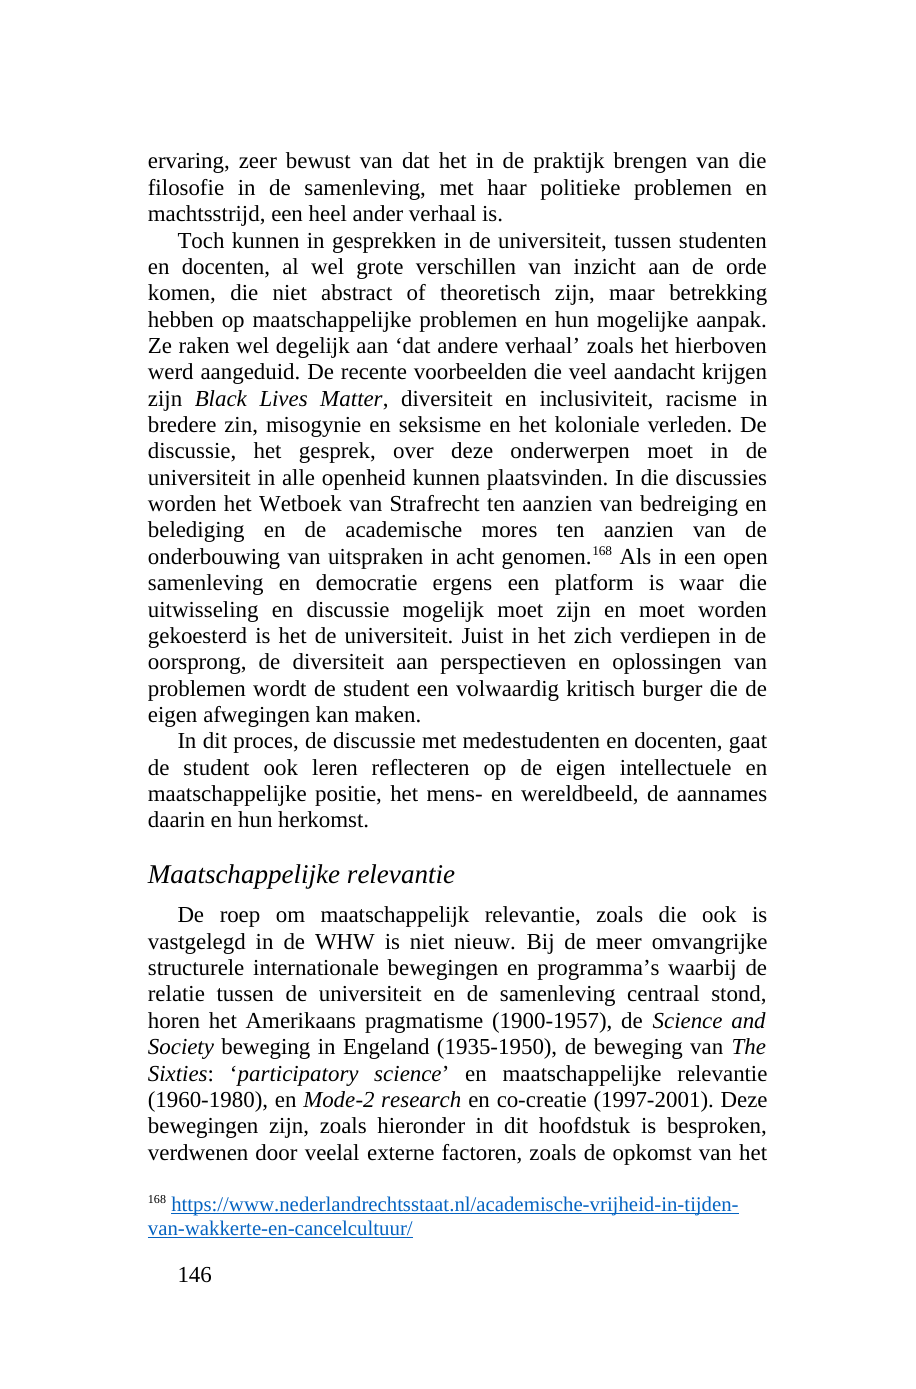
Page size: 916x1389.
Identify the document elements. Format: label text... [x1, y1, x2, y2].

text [148, 148, 768, 227]
text Toch kunnen in gesprekken in de universiteit, tussen studenten en docenten, al wel grote verschillen van inzicht aan de orde komen, die niet abstract of theoretisch zijn, maar betrekking hebben op maatschappelijke problemen en hun mogelijke aanpak. Ze raken wel degelijk aan ‘dat andere verhaal’ zoals het hierboven werd aangeduid. De recente voorbeelden die veel aandacht krijgen zijn Black Lives Matter, diversiteit en inclusiviteit, racisme in bredere zin, misogynie en seksisme en het koloniale verleden. De discussie, het gesprek, over deze onderwerpen moet in de universiteit in alle openheid kunnen plaatsvinden. In die discussies worden het Wetboek van Strafrecht ten aanzien van bedreiging en belediging en de academische mores ten aanzien van de onderbouwing van uitspraken in acht genomen. Als in een open samenleving en democratie ergens een platform is waar die uitwisseling en discussie mogelijk moet zijn en moet worden gekoesterd is het de universiteit. Juist in het zich verdiepen in de oorsprong, de diversiteit aan perspectieven en oplossingen van problemen wordt de student een volwaardig kritisch burger die de eigen afwegingen kan maken. [148, 227, 768, 727]
text In dit proces, de discussie met medestudenten en docenten, gaat de student ook leren reflecteren op de eigen intellectuele en maatschappelijke positie, het mens- en wereldbeeld, de aannames daarin en hun herkomst. [148, 727, 768, 833]
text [148, 901, 768, 1165]
subtitle Maatschappelijke relevantie [148, 858, 768, 889]
